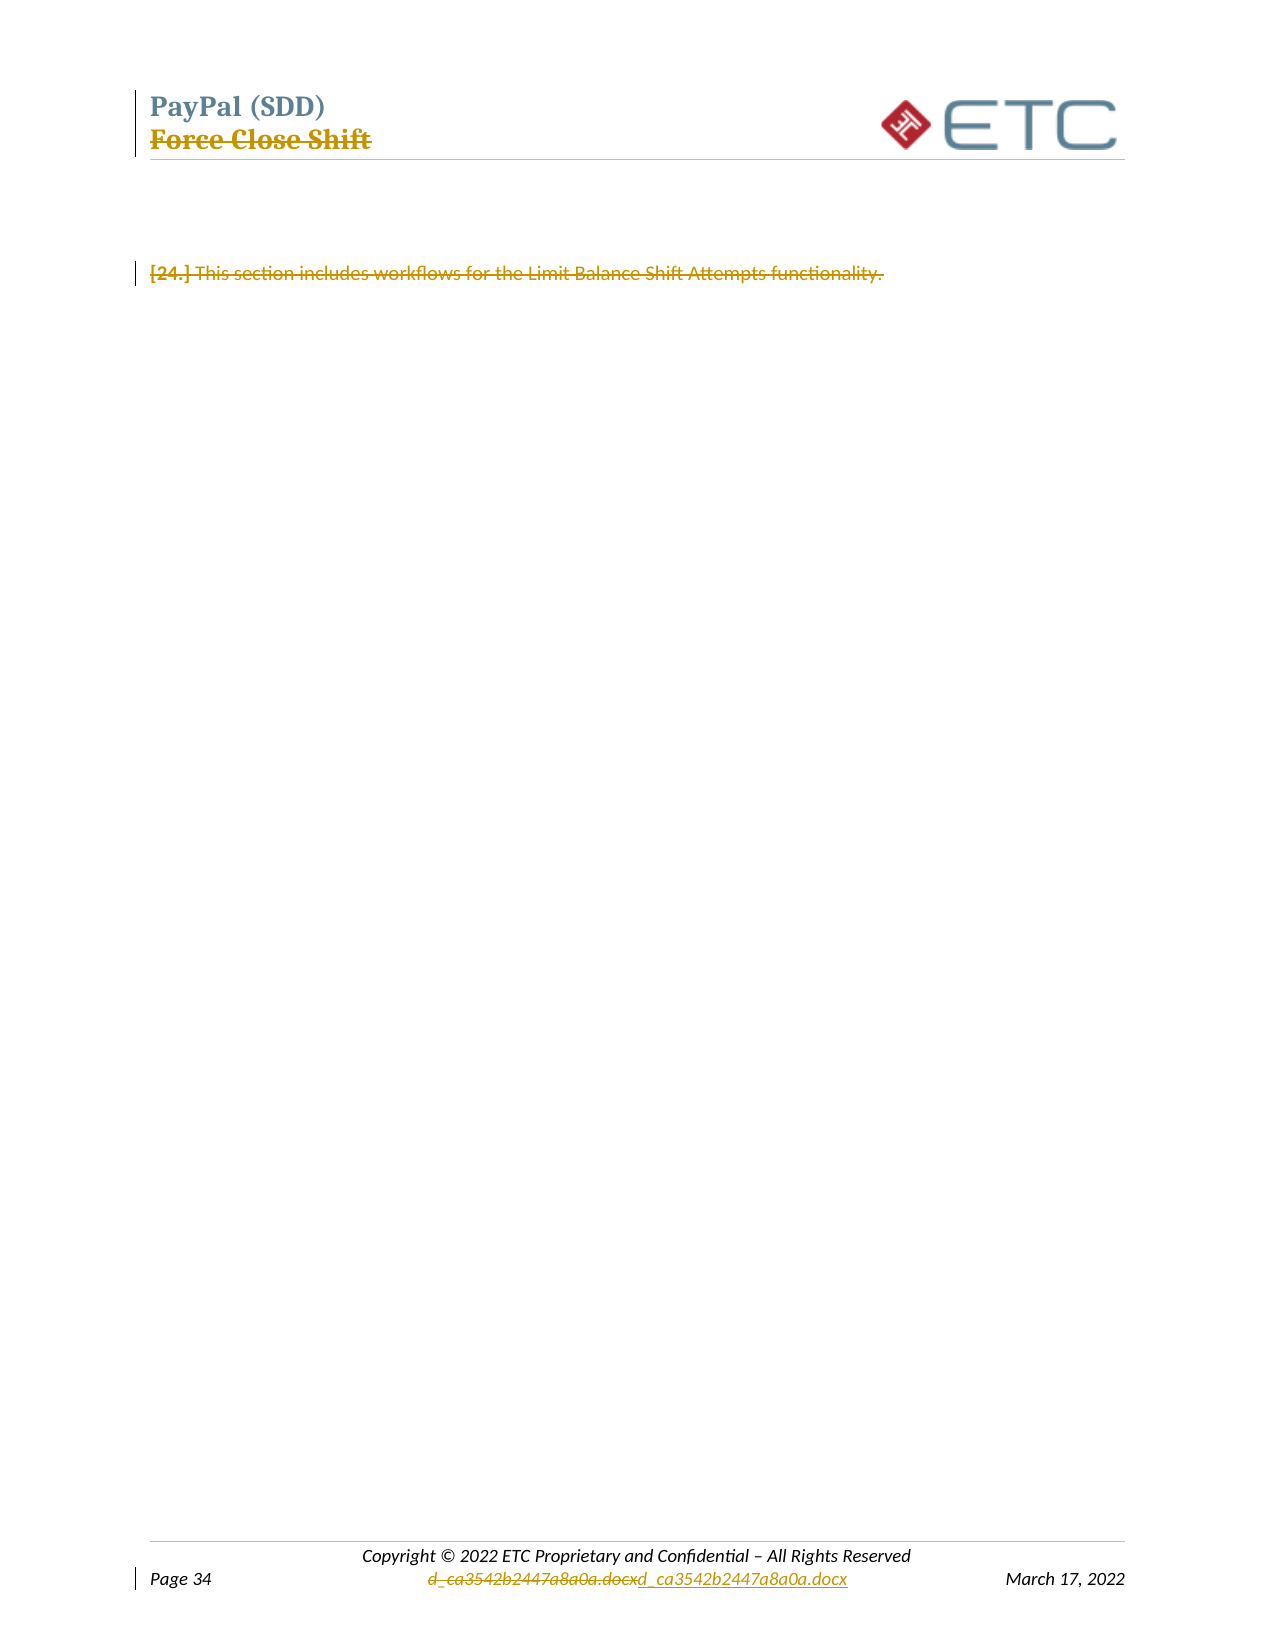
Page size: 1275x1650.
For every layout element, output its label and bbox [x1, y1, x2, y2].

picture [881, 100, 1117, 150]
